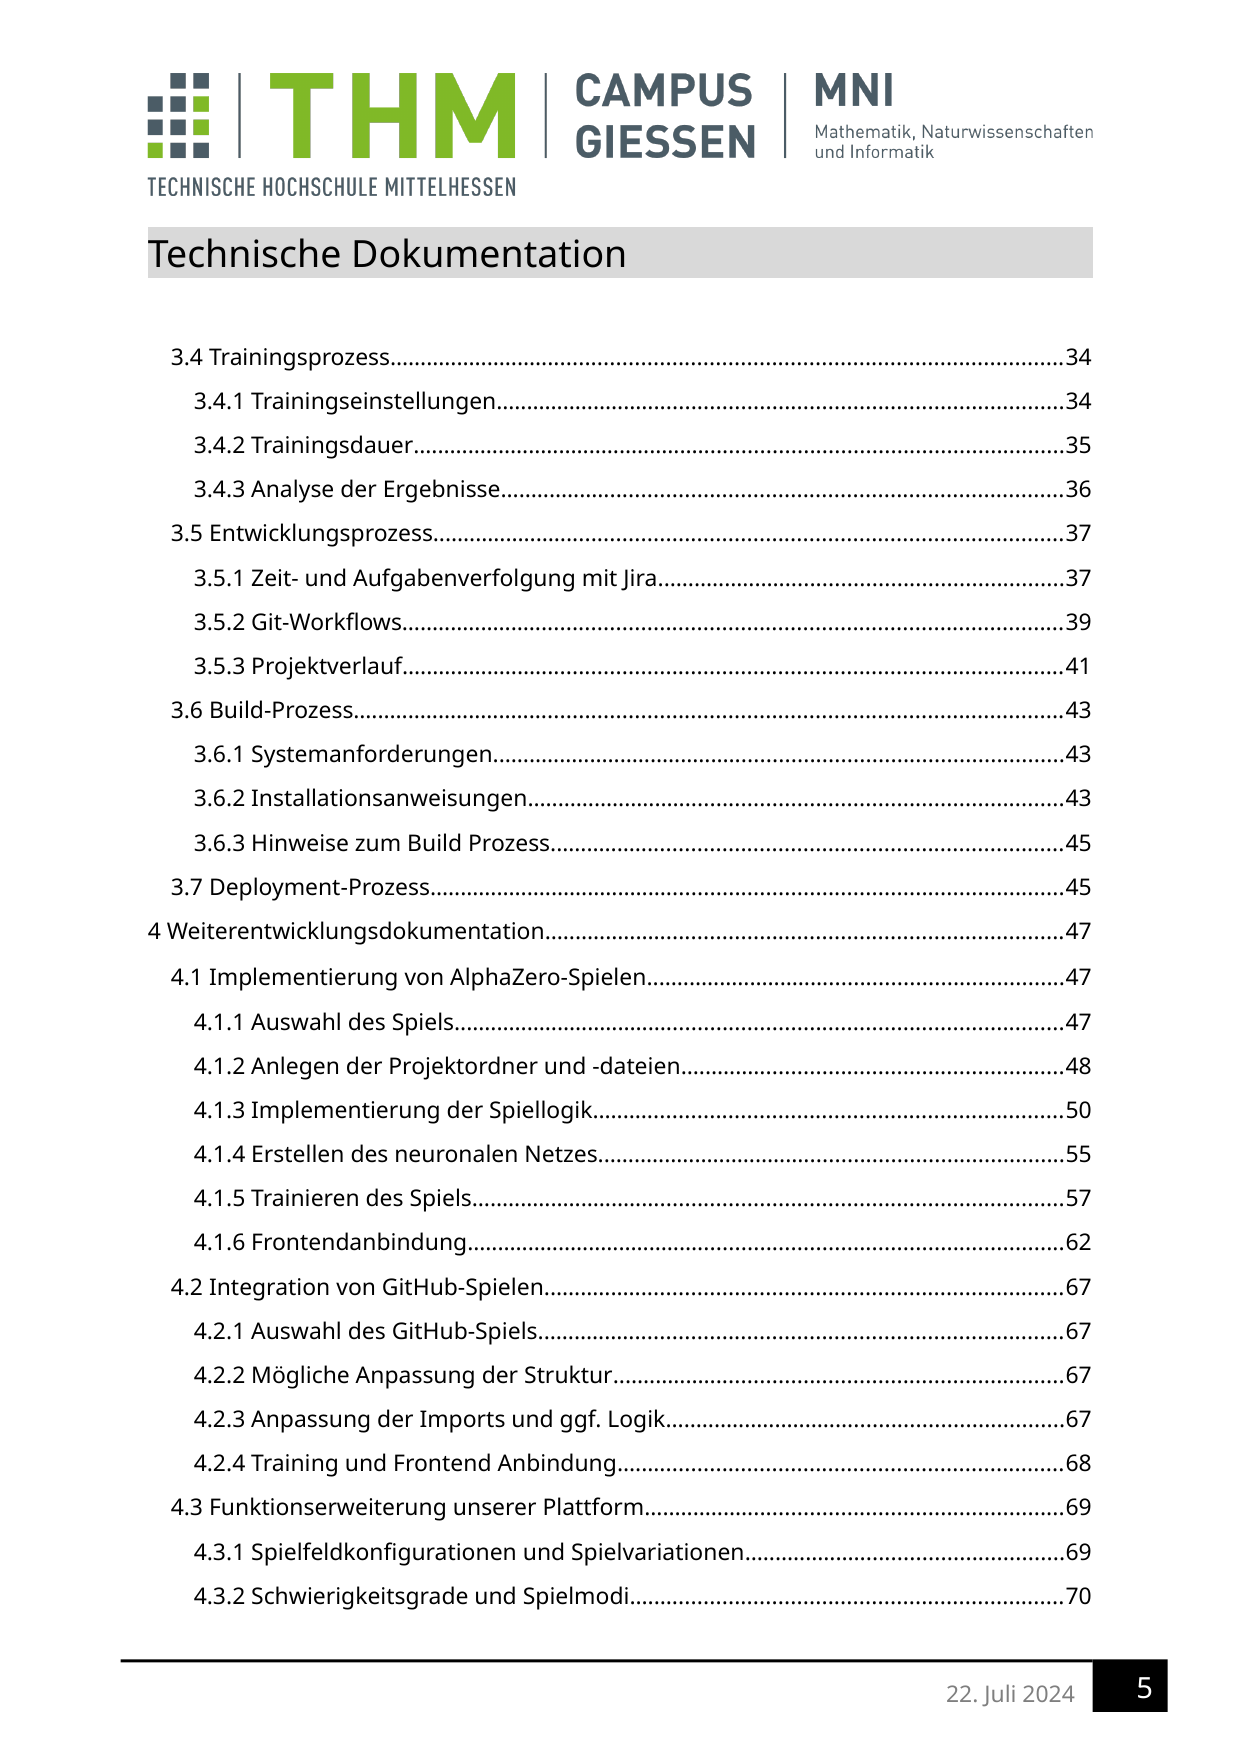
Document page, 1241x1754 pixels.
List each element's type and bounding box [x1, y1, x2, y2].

picture [147, 73, 1093, 196]
